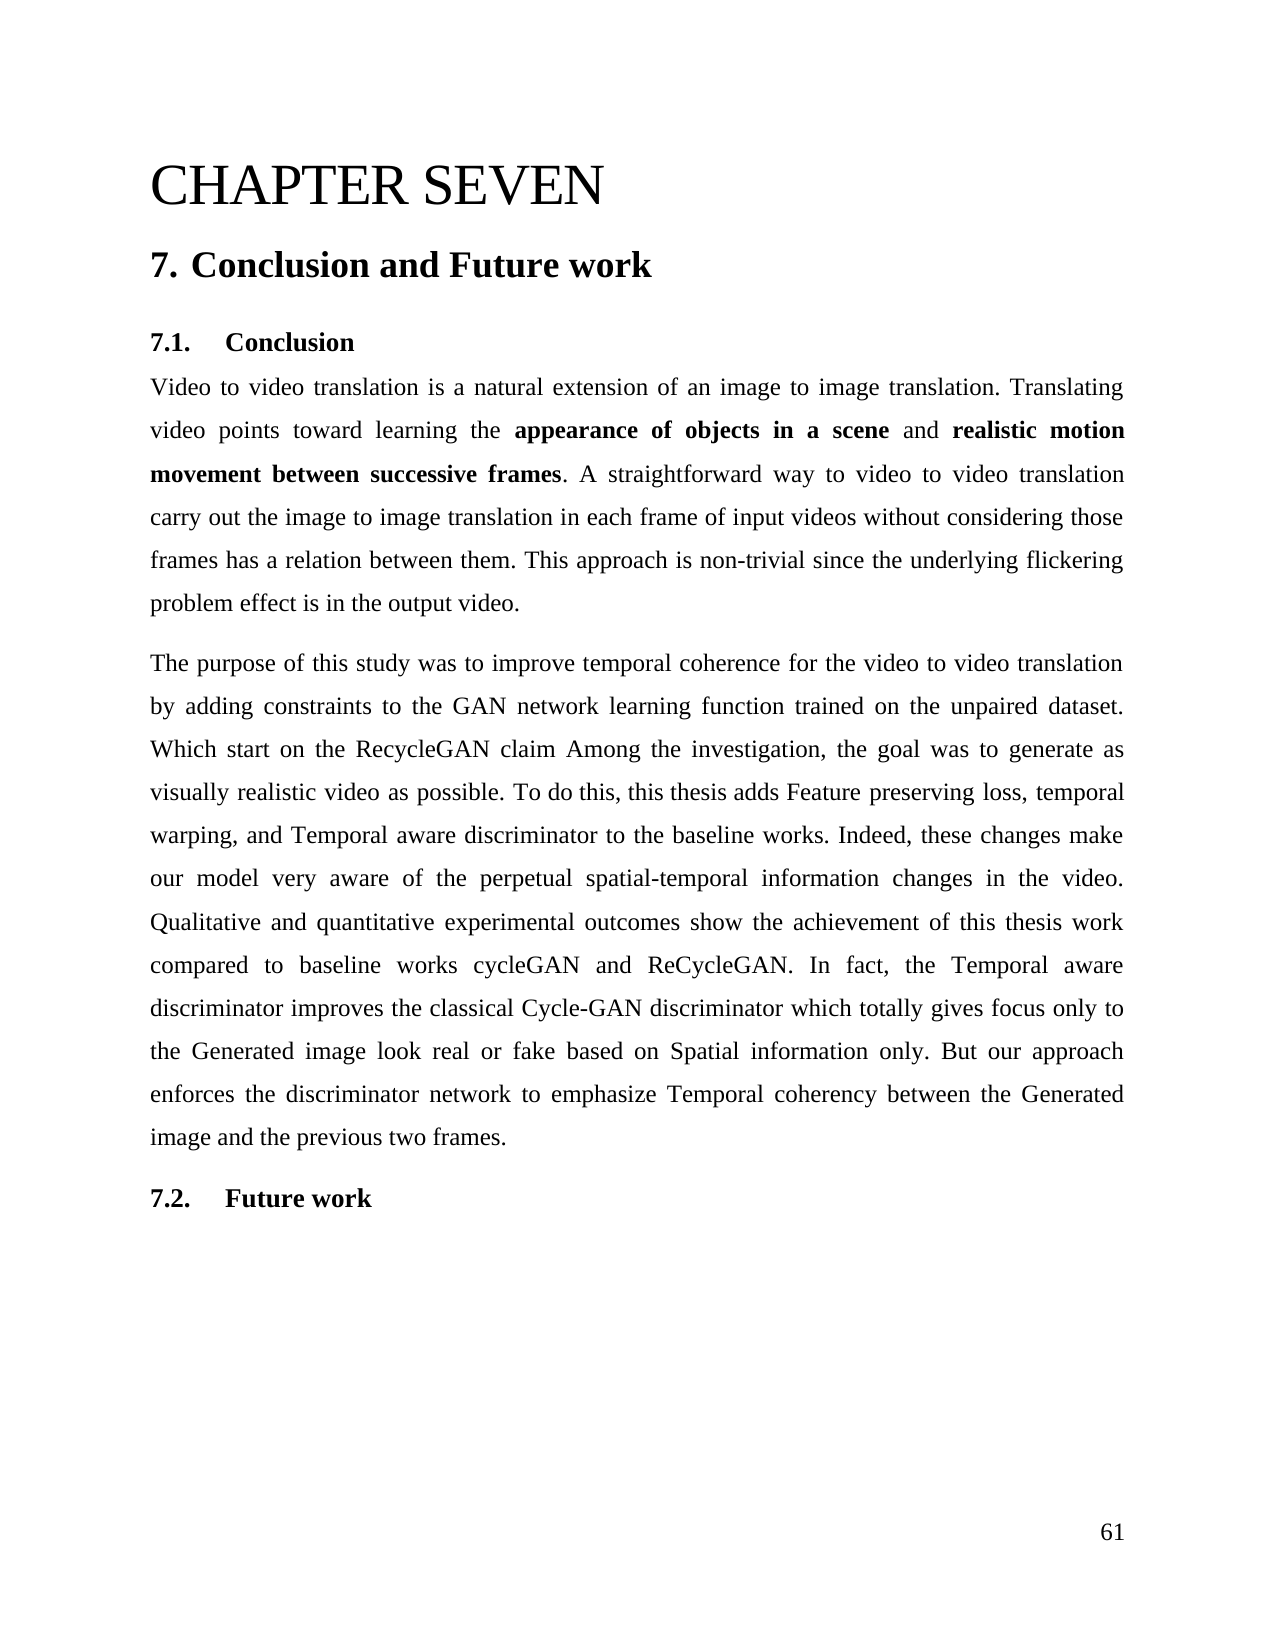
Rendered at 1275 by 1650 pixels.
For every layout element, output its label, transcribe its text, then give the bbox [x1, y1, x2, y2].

subtitle Conclusion [150, 326, 1125, 357]
subtitle Future work [150, 1182, 1125, 1213]
text The purpose of this study was to improve temporal coherence for the video to video translation by adding constraints to the GAN network learning function trained on the unpaired dataset. Which start on the RecycleGAN claim Among the investigation, the goal was to generate as visually realistic video as possible. To do this, this thesis adds Feature preserving loss, temporal warping, and Temporal aware discriminator to the baseline works. Indeed, these changes make our model very aware of the perpetual spatial-temporal information changes in the video. Qualitative and quantitative experimental outcomes show the achievement of this thesis work compared to baseline works cycleGAN and ReCycleGAN. In fact, the Temporal aware discriminator improves the classical Cycle-GAN discriminator which totally gives focus only to the Generated image look real or fake based on Spatial information only. But our approach enforces the discriminator network to emphasize Temporal coherency between the Generated image and the previous two frames. [150, 648, 1125, 1151]
text Video to video translation is a natural extension of an image to image translation. Translating video points toward learning the appearance of objects in a scene and realistic motion movement between successive frames. A straightforward way to video to video translation carry out the image to image translation in each frame of input videos without considering those frames has a relation between them. This approach is non-trivial since the underlying flickering problem effect is in the output video. [150, 372, 1125, 617]
title CHAPTER SEVEN [150, 150, 1125, 217]
subtitle Conclusion and Future work [150, 242, 1147, 285]
